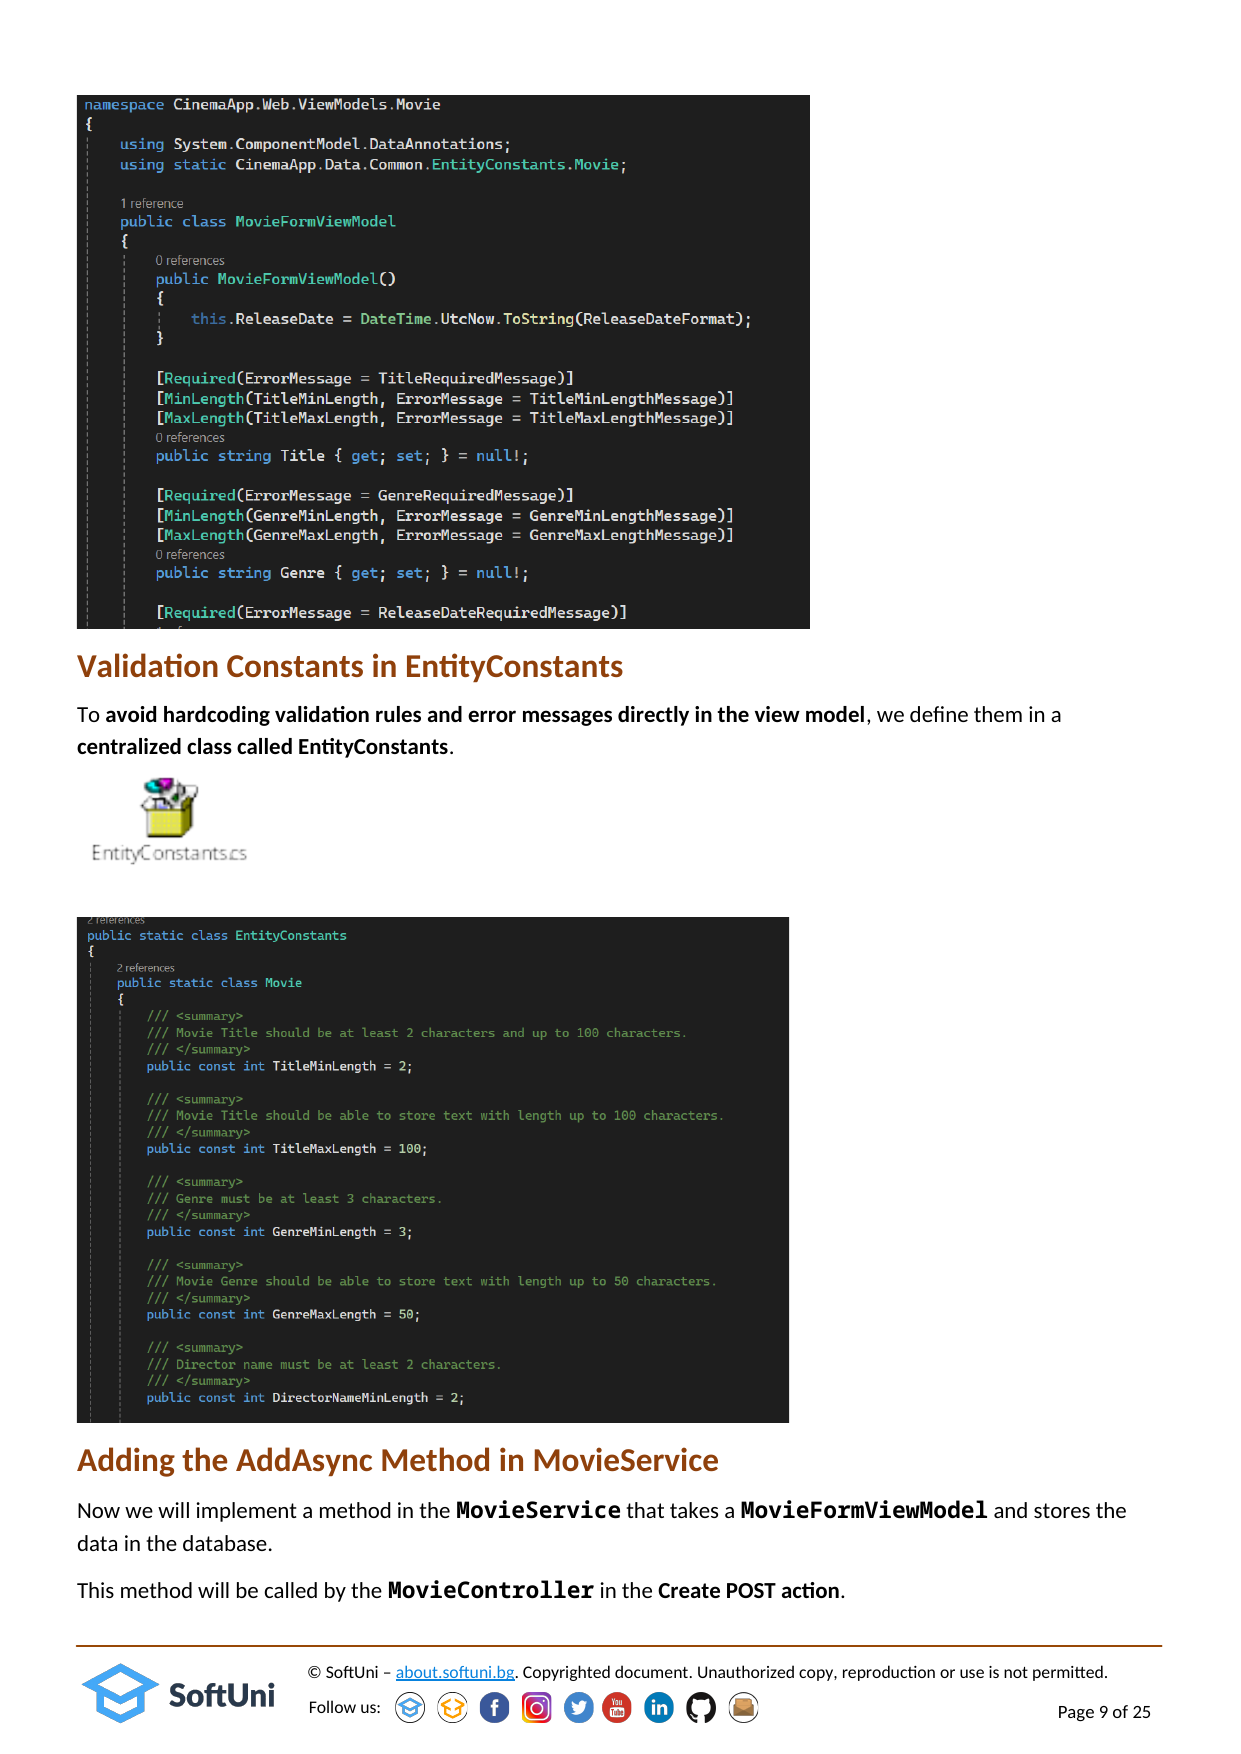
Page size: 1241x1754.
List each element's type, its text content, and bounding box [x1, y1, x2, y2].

text This method will be called by the MovieController in the Create POST action. [77, 1574, 1163, 1605]
picture [564, 1692, 594, 1723]
picture [658, 1705, 667, 1714]
picture [644, 1692, 653, 1701]
picture [644, 1714, 653, 1723]
picture [437, 1692, 468, 1723]
picture [395, 1692, 425, 1723]
picture [665, 1692, 674, 1701]
picture [728, 1692, 759, 1723]
subtitle Adding the AddAsync Method in MovieService [77, 1439, 1163, 1480]
picture [686, 1692, 716, 1723]
picture [522, 1692, 552, 1723]
text Now we will implement a method in the MovieService that takes a MovieFormViewModel and stores the data in the database. [77, 1494, 1163, 1557]
picture [602, 1692, 632, 1723]
text To avoid hardcoding validation rules and error messages directly in the view model, we define them in a centralized class called EntityConstants. [77, 700, 1163, 760]
picture [479, 1692, 510, 1723]
picture [665, 1714, 674, 1723]
subtitle Validation Constants in EntityConstants [77, 645, 1163, 686]
picture [75, 1658, 281, 1729]
picture [76, 917, 790, 1423]
picture [76, 95, 810, 629]
